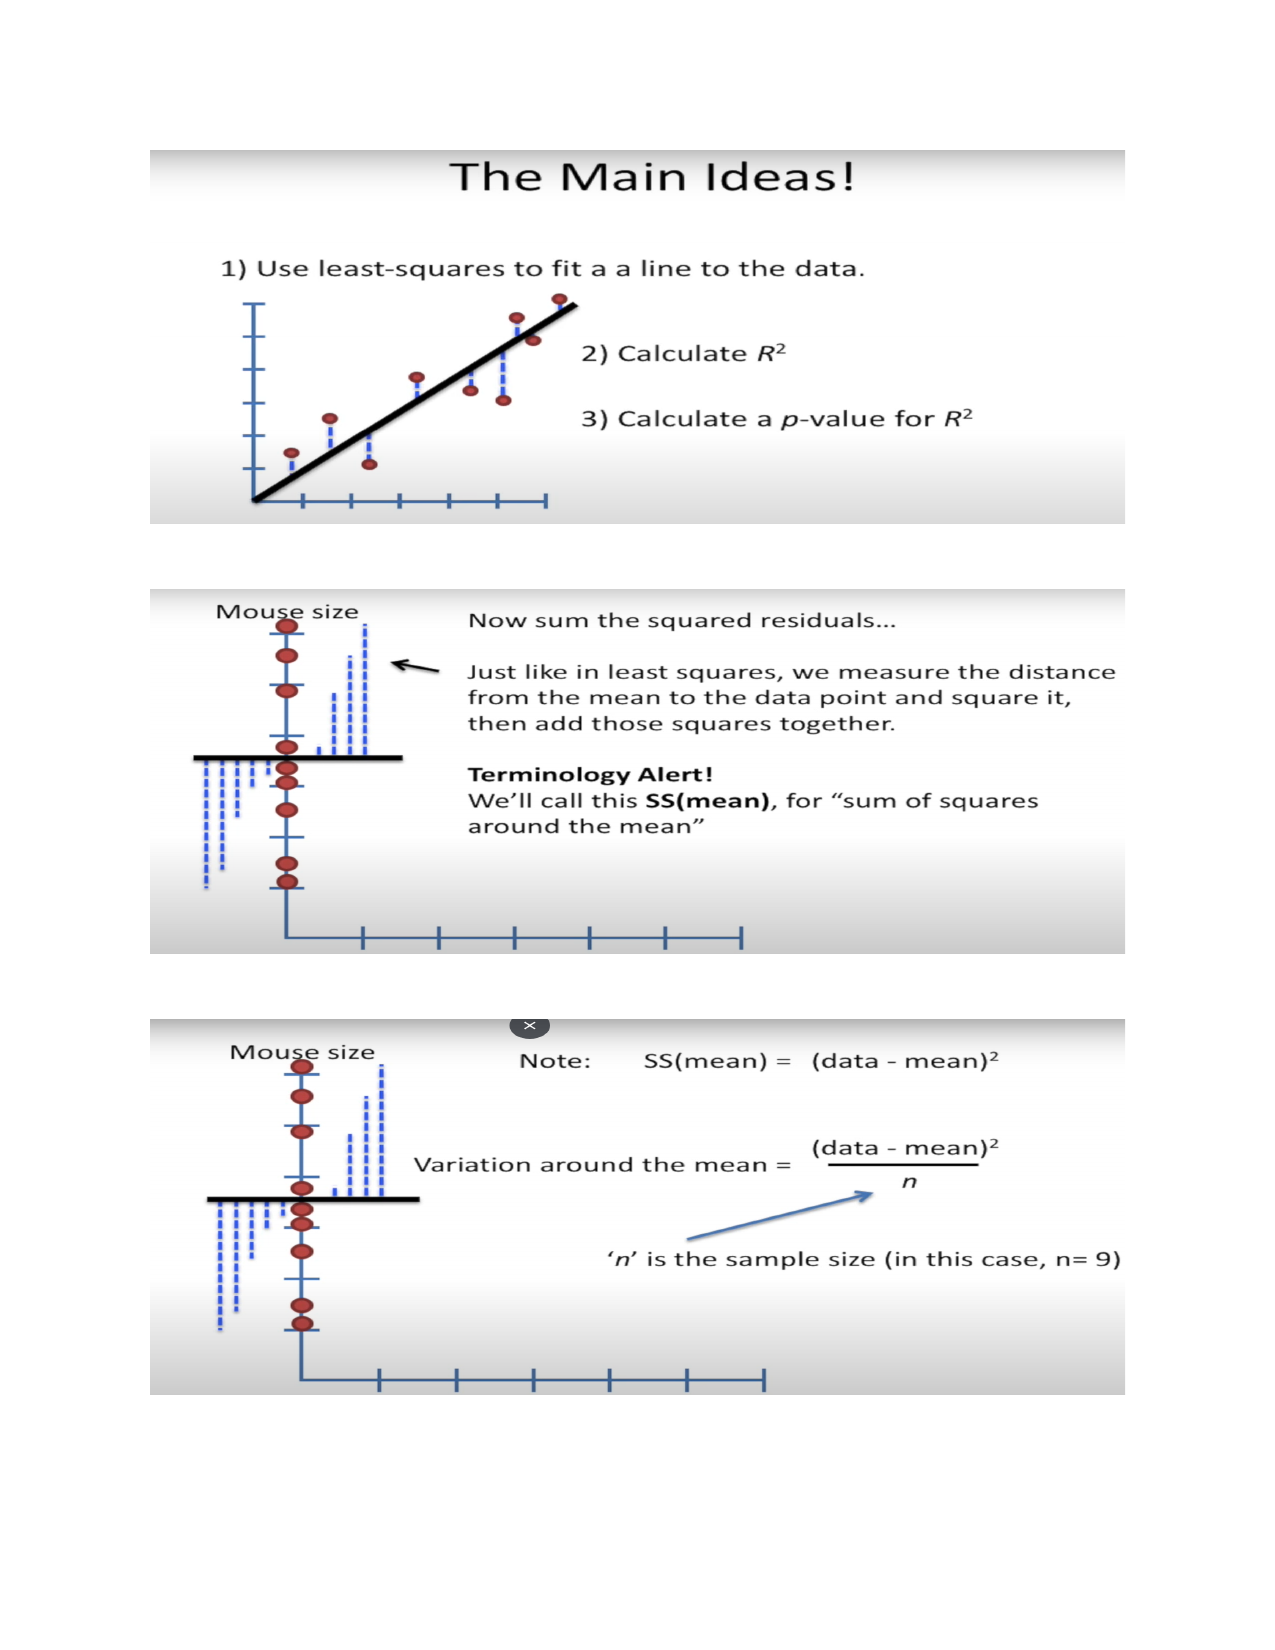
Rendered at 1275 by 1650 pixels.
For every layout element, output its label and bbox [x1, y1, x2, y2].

picture [150, 589, 1125, 954]
picture [150, 150, 1125, 524]
picture [150, 1019, 1125, 1395]
